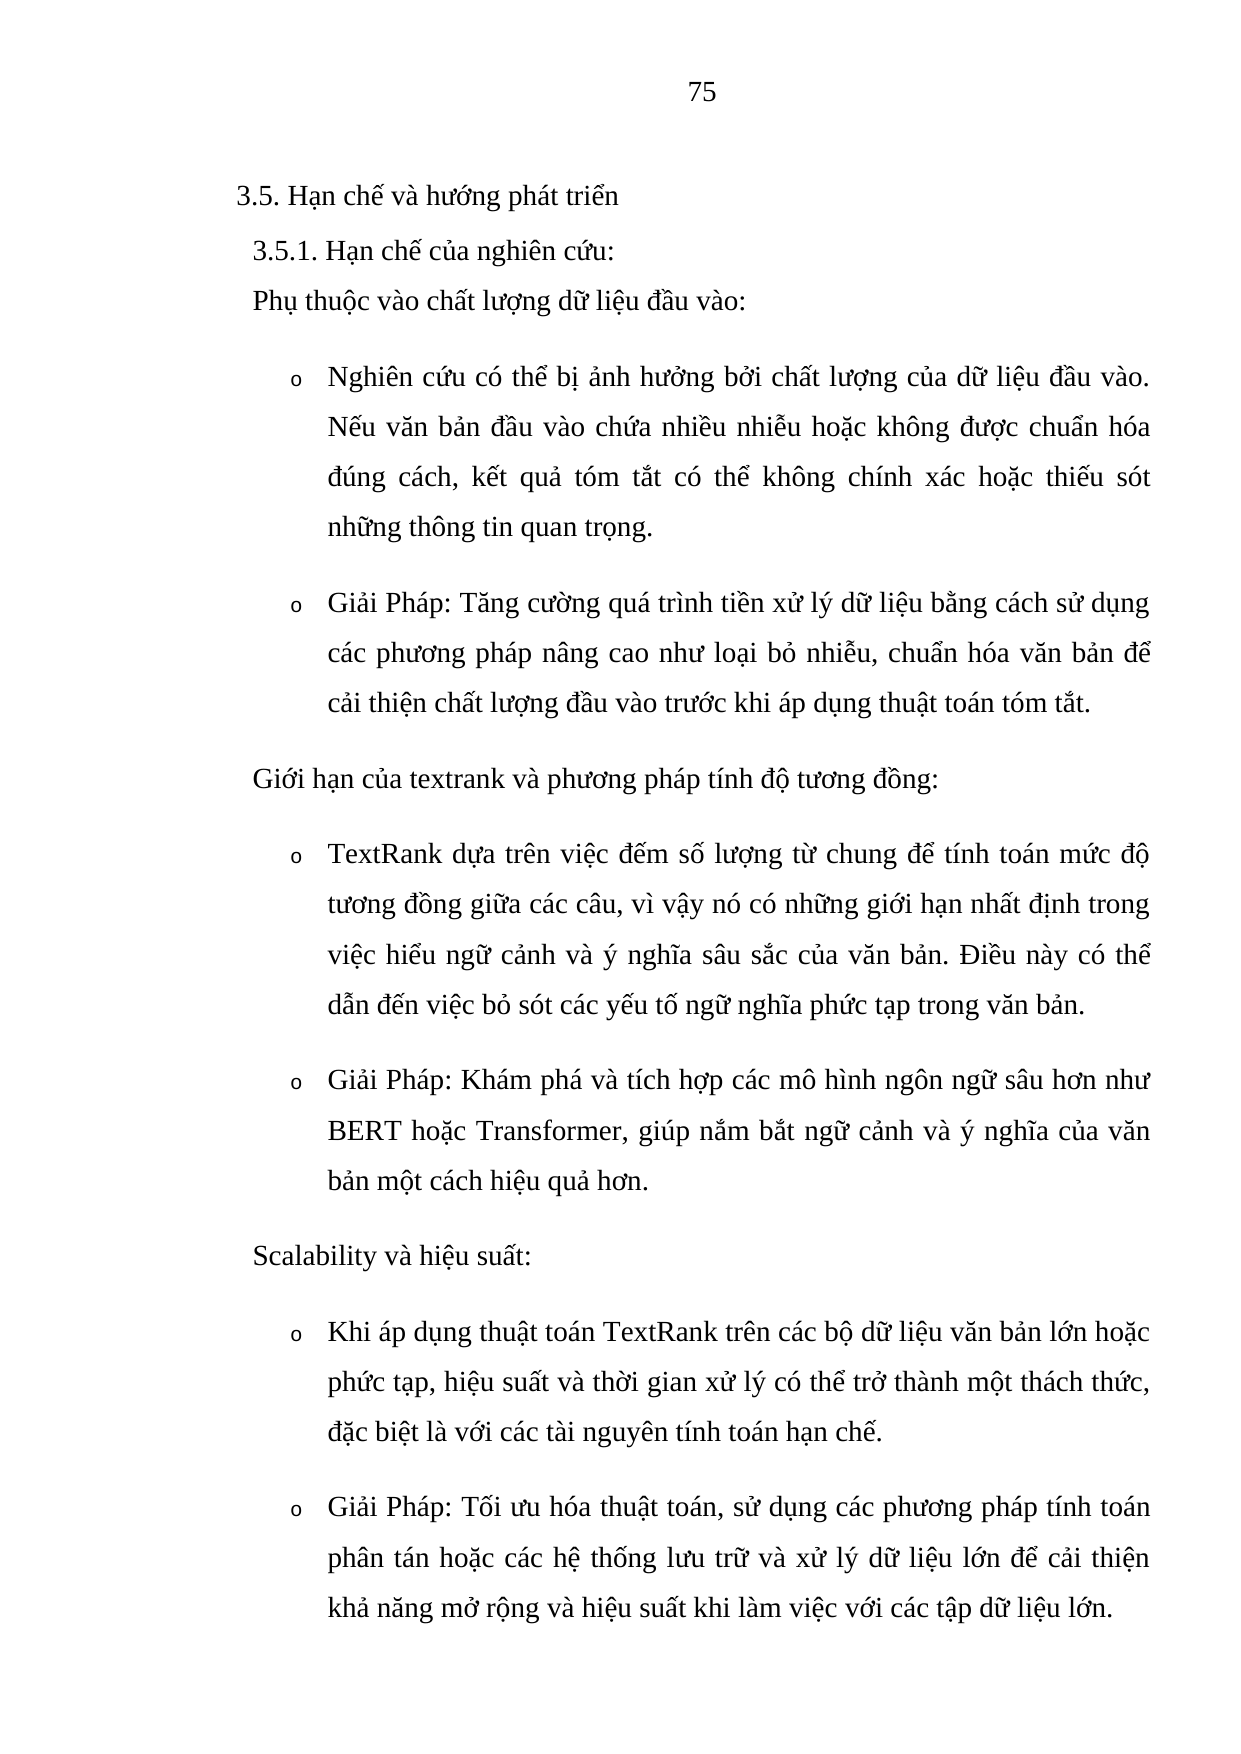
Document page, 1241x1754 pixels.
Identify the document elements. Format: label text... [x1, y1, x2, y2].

list Giải Pháp: Tăng cường quá trình tiền xử lý dữ liệu bằng cách sử dụng các phương pháp nâng cao như loại bỏ nhiễu, chuẩn hóa văn bản để cải thiện chất lượng đầu vào trước khi áp dụng thuật toán tóm tắt. [290, 585, 1152, 719]
list Nghiên cứu có thể bị ảnh hưởng bởi chất lượng của dữ liệu đầu vào. Nếu văn bản đầu vào chứa nhiều nhiễu hoặc không được chuẩn hóa đúng cách, kết quả tóm tắt có thể không chính xác hoặc thiếu sót những thông tin quan trọng. [290, 359, 1152, 543]
subtitle 3.5. Hạn chế và hướng phát triển [236, 178, 1152, 212]
list Giải Pháp: Tối ưu hóa thuật toán, sử dụng các phương pháp tính toán phân tán hoặc các hệ thống lưu trữ và xử lý dữ liệu lớn để cải thiện khả năng mở rộng và hiệu suất khi làm việc với các tập dữ liệu lớn. [290, 1489, 1152, 1624]
list Giải Pháp: Khám phá và tích hợp các mô hình ngôn ngữ sâu hơn như BERT hoặc Transformer, giúp nắm bắt ngữ cảnh và ý nghĩa của văn bản một cách hiệu quả hơn. [290, 1062, 1152, 1197]
subtitle 3.5.1. Hạn chế của nghiên cứu: [252, 233, 1152, 267]
list Khi áp dụng thuật toán TextRank trên các bộ dữ liệu văn bản lớn hoặc phức tạp, hiệu suất và thời gian xử lý có thể trở thành một thách thức, đặc biệt là với các tài nguyên tính toán hạn chế. [290, 1314, 1152, 1448]
list TextRank dựa trên việc đếm số lượng từ chung để tính toán mức độ tương đồng giữa các câu, vì vậy nó có những giới hạn nhất định trong việc hiểu ngữ cảnh và ý nghĩa sâu sắc của văn bản. Điều này có thể dẫn đến việc bỏ sót các yếu tố ngữ nghĩa phức tạp trong văn bản. [290, 836, 1152, 1021]
text Giới hạn của textrank và phương pháp tính độ tương đồng: [252, 761, 1152, 794]
text Scalability và hiệu suất: [252, 1238, 1152, 1272]
text Phụ thuộc vào chất lượng dữ liệu đầu vào: [252, 283, 1152, 317]
